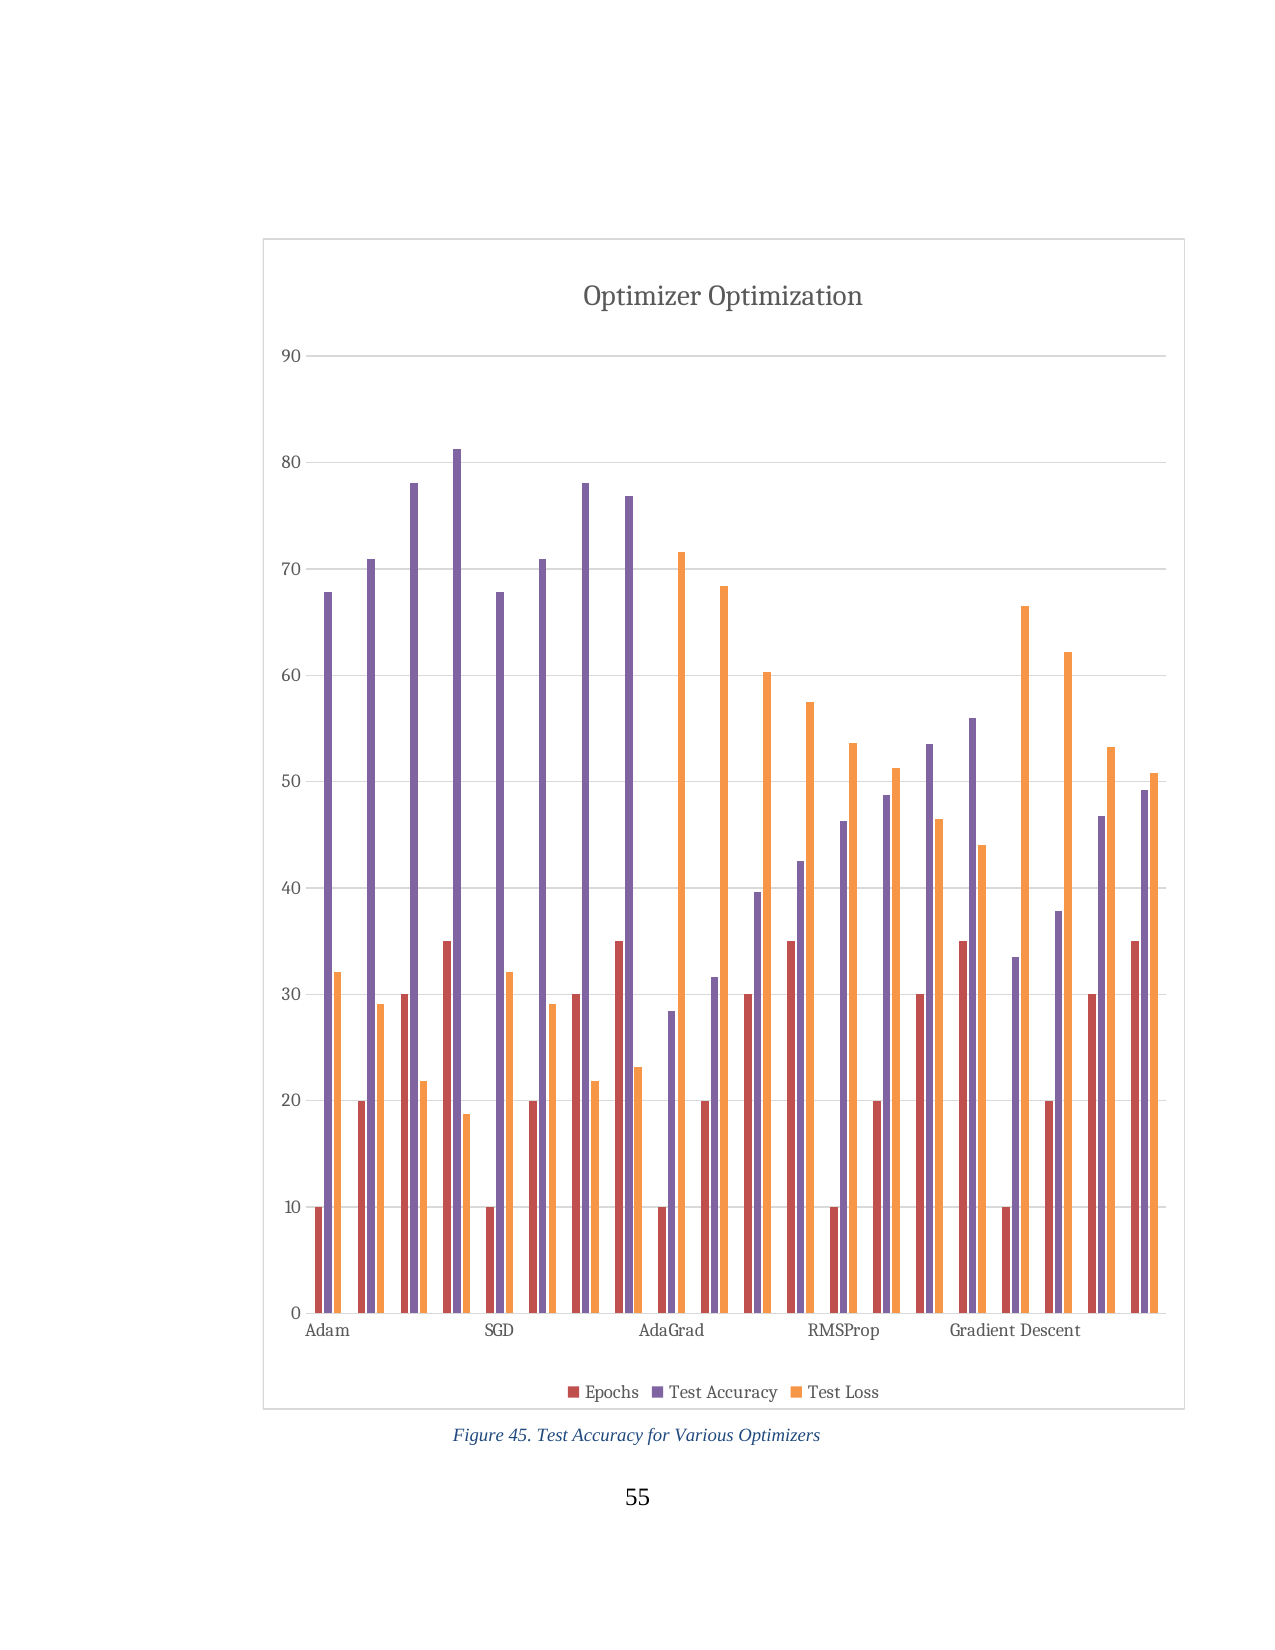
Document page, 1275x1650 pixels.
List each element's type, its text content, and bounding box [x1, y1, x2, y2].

text Figure 45. Test Accuracy for Various Optimizers [187, 1424, 1087, 1446]
